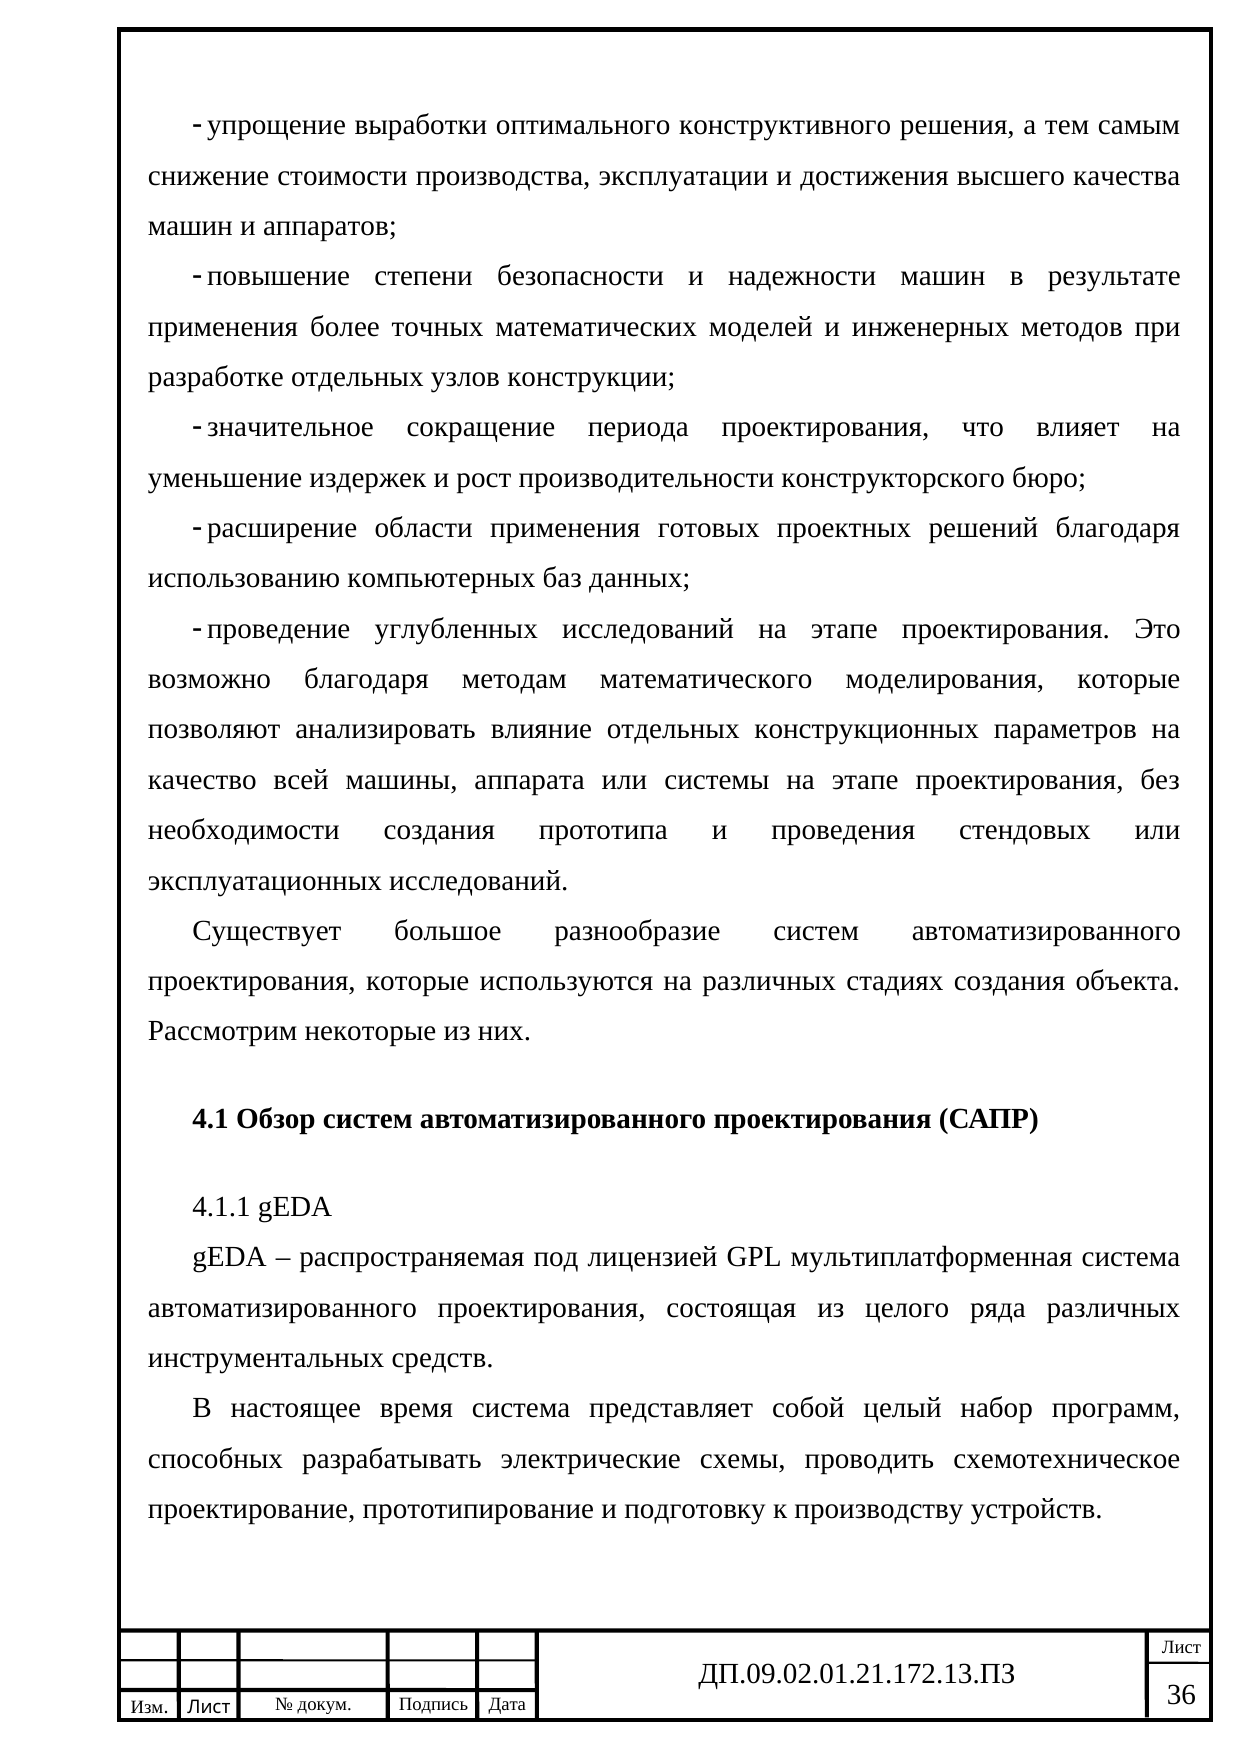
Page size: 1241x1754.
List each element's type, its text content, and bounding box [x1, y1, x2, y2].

text 4.1.1 gEDA [148, 1189, 1181, 1223]
list проведение углубленных исследований на этапе проектирования. Это возможно благодаря методам математического моделирования, которые позволяют анализировать влияние отдельных конструкционных параметров на качество всей машины, аппарата или системы на этапе проектирования, без необходимости создания прототипа и проведения стендовых или эксплуатационных исследований. [148, 611, 1181, 896]
list упрощение выработки оптимального конструктивного решения, а тем самым снижение стоимости производства, эксплуатации и достижения высшего качества машин и аппаратов; [148, 107, 1181, 242]
list повышение степени безопасности и надежности машин в результате применения более точных математических моделей и инженерных методов при разработке отдельных узлов конструкции; [148, 258, 1181, 393]
text В настоящее время система представляет собой целый набор программ, способных разрабатывать электрические схемы, проводить схемотехническое проектирование, прототипирование и подготовку к производству устройств. [148, 1390, 1181, 1524]
text gEDA – распространяемая под лицензией GPL мультиплатформенная система автоматизированного проектирования, состоящая из целого ряда различных инструментальных средств. [148, 1239, 1181, 1374]
list значительное сокращение периода проектирования, что влияет на уменьшение издержек и рост производительности конструкторского бюро; [148, 409, 1181, 493]
text 4.1 Обзор систем автоматизированного проектирования (САПР) [148, 1101, 1181, 1135]
list расширение области применения готовых проектных решений благодаря использованию компьютерных баз данных; [148, 510, 1181, 594]
text Существует большое разнообразие систем автоматизированного проектирования, которые используются на различных стадиях создания объекта. Рассмотрим некоторые из них. [148, 913, 1181, 1047]
